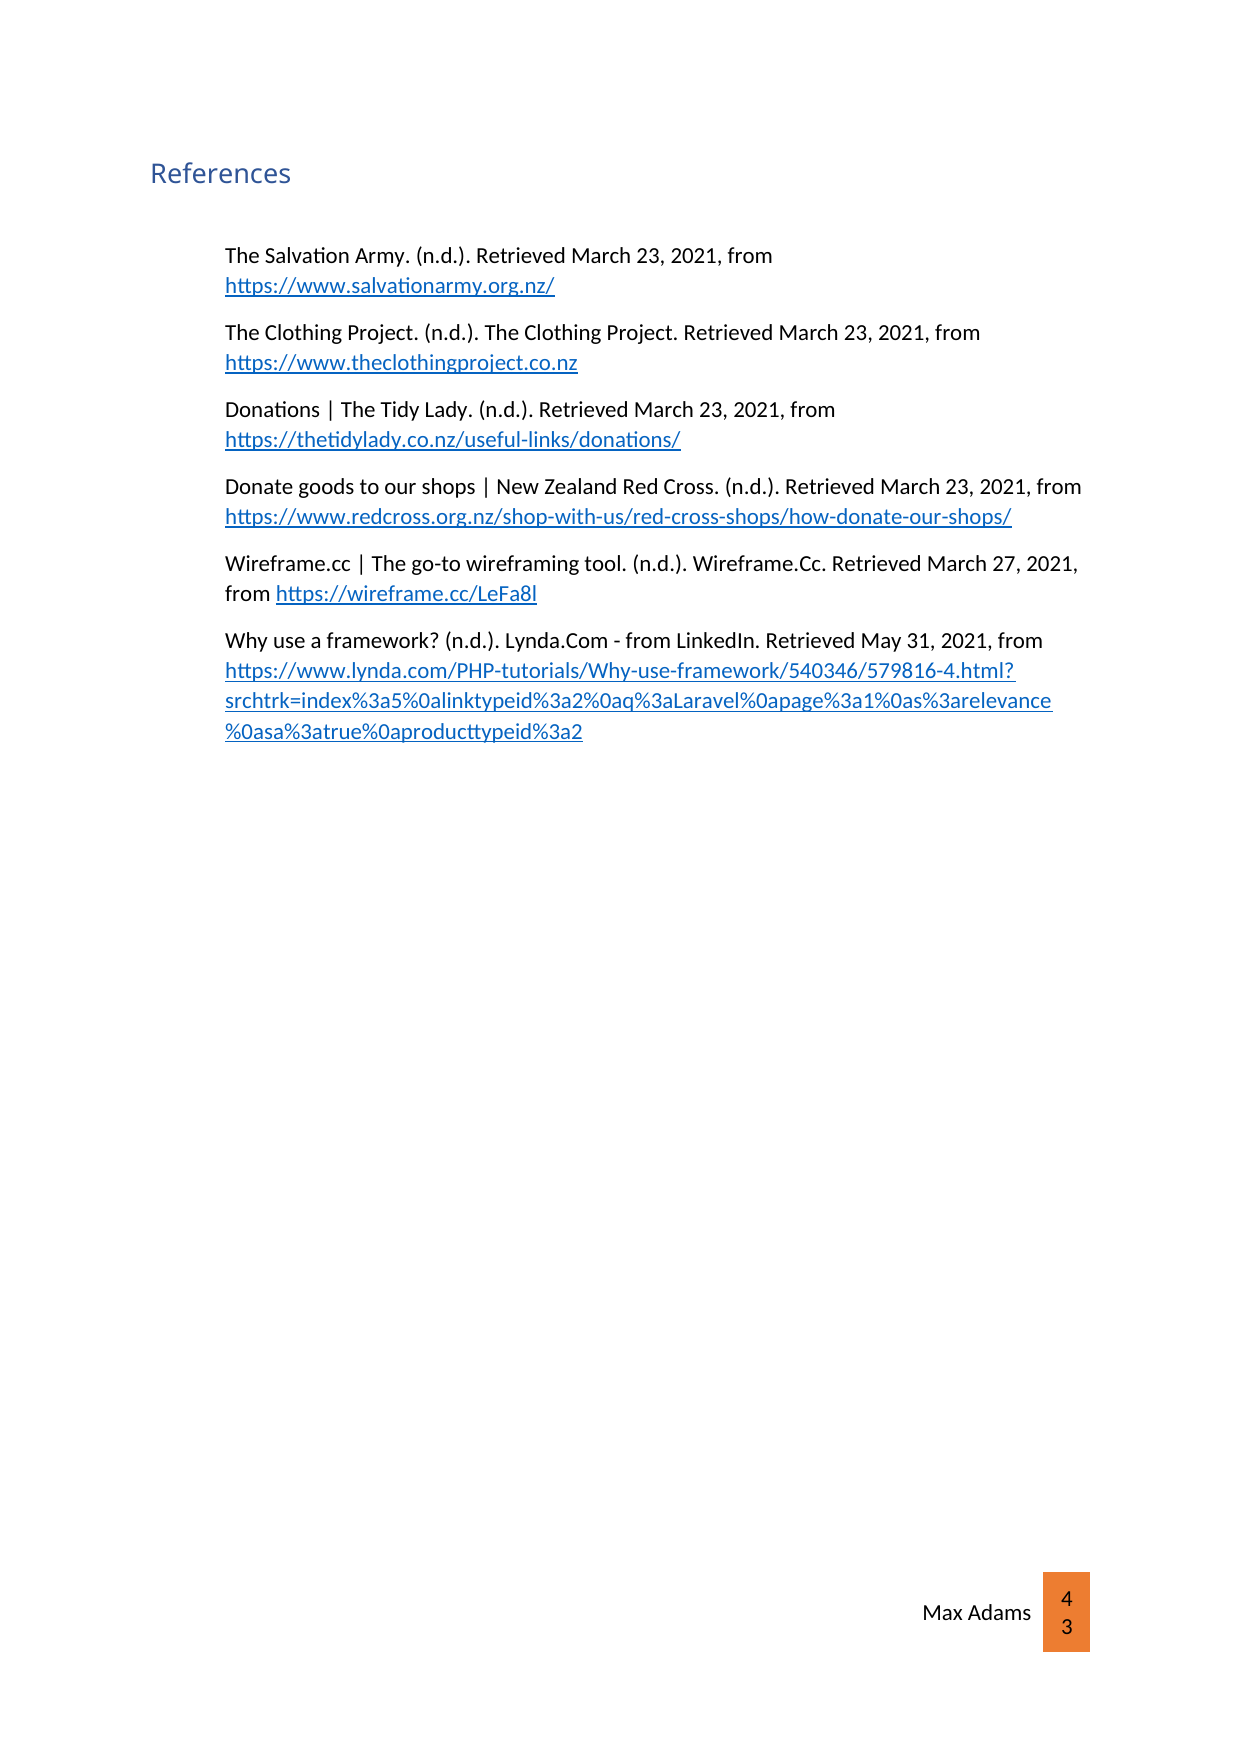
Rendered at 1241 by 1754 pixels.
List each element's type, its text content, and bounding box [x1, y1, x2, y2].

text Wireframe.cc | The go-to wireframing tool. (n.d.). Wireframe.Cc. Retrieved March 27, 2021, from https://wireframe.cc/LeFa8l [225, 549, 1090, 607]
text Donate goods to our shops | New Zealand Red Cross. (n.d.). Retrieved March 23, 2021, from https://www.redcross.org.nz/shop-with-us/red-cross-shops/how-donate-our-shops/ [225, 472, 1090, 530]
text Donations | The Tidy Lady. (n.d.). Retrieved March 23, 2021, from https://thetidylady.co.nz/useful-links/donations/ [225, 395, 1090, 453]
text The Salvation Army. (n.d.). Retrieved March 23, 2021, from https://www.salvationarmy.org.nz/ [225, 241, 1090, 299]
subtitle References [150, 154, 1090, 191]
text Why use a framework? (n.d.). Lynda.Com - from LinkedIn. Retrieved May 31, 2021, from https://www.lynda.com/PHP-tutorials/Why-use-framework/540346/579816-4.html?srchtrk=index%3a5%0alinktypeid%3a2%0aq%3aLaravel%0apage%3a1%0as%3arelevance%0asa%3atrue%0aproducttypeid%3a2 [225, 626, 1090, 745]
text The Clothing Project. (n.d.). The Clothing Project. Retrieved March 23, 2021, from https://www.theclothingproject.co.nz [225, 318, 1090, 376]
